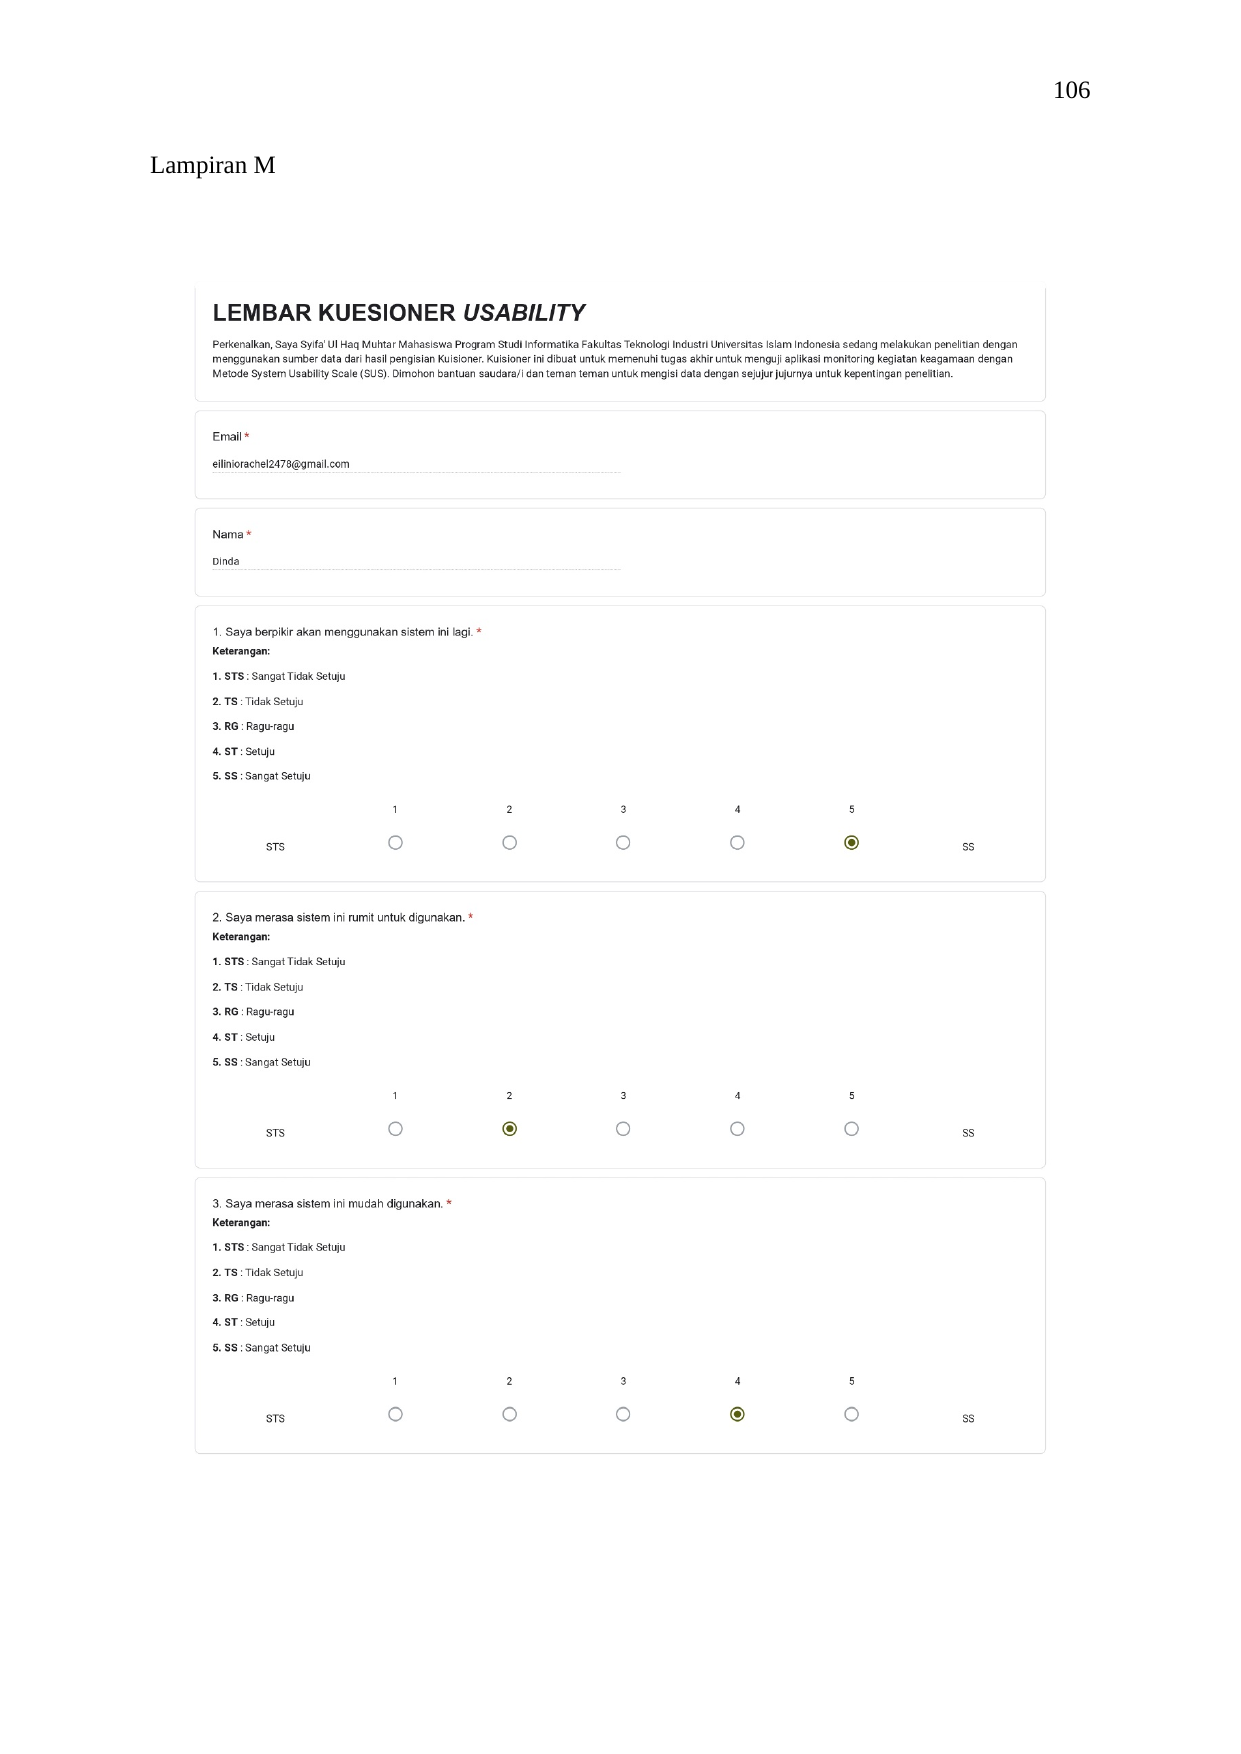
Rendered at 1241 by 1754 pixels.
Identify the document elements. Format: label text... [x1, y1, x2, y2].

text Lampiran M [150, 150, 1090, 179]
picture [150, 193, 1089, 1523]
